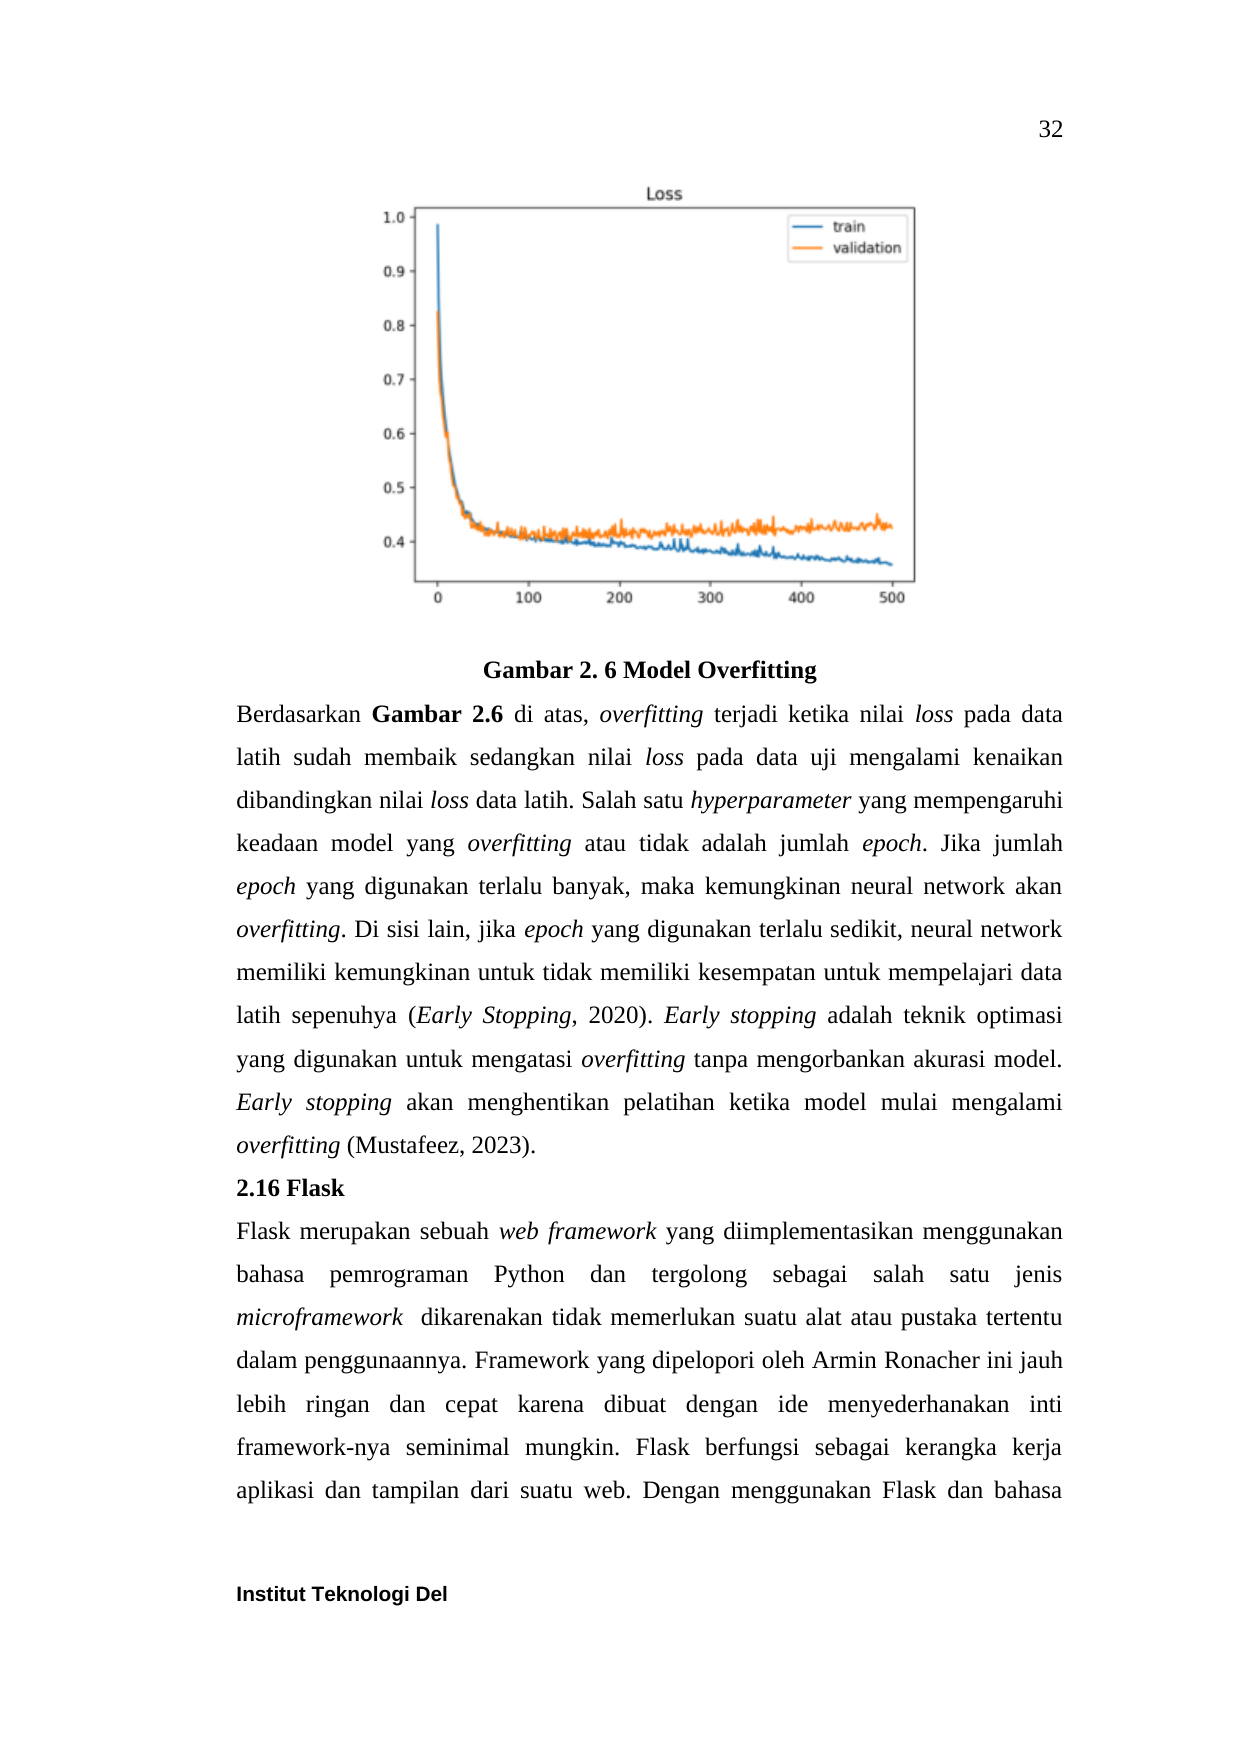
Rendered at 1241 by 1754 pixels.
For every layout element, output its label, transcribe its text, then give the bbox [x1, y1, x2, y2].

picture [374, 177, 925, 617]
subtitle 2.16 Flask [236, 1173, 1063, 1202]
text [236, 1216, 1063, 1504]
text Berdasarkan Gambar 2.6 di atas, overfitting terjadi ketika nilai loss pada data latih sudah membaik sedangkan nilai loss pada data uji mengalami kenaikan dibandingkan nilai loss data latih. Salah satu hyperparameter yang mempengaruhi keadaan model yang overfitting atau tidak adalah jumlah epoch. Jika jumlah epoch yang digunakan terlalu banyak, maka kemungkinan neural network akan overfitting. Di sisi lain, jika epoch yang digunakan terlalu sedikit, neural network memiliki kemungkinan untuk tidak memiliki kesempatan untuk mempelajari data latih sepenuhya (Early Stopping, 2020). Early stopping adalah teknik optimasi yang digunakan untuk mengatasi overfitting tanpa mengorbankan akurasi model. Early stopping akan menghentikan pelatihan ketika model mulai mengalami overfitting (Mustafeez, 2023). [236, 699, 1063, 1159]
